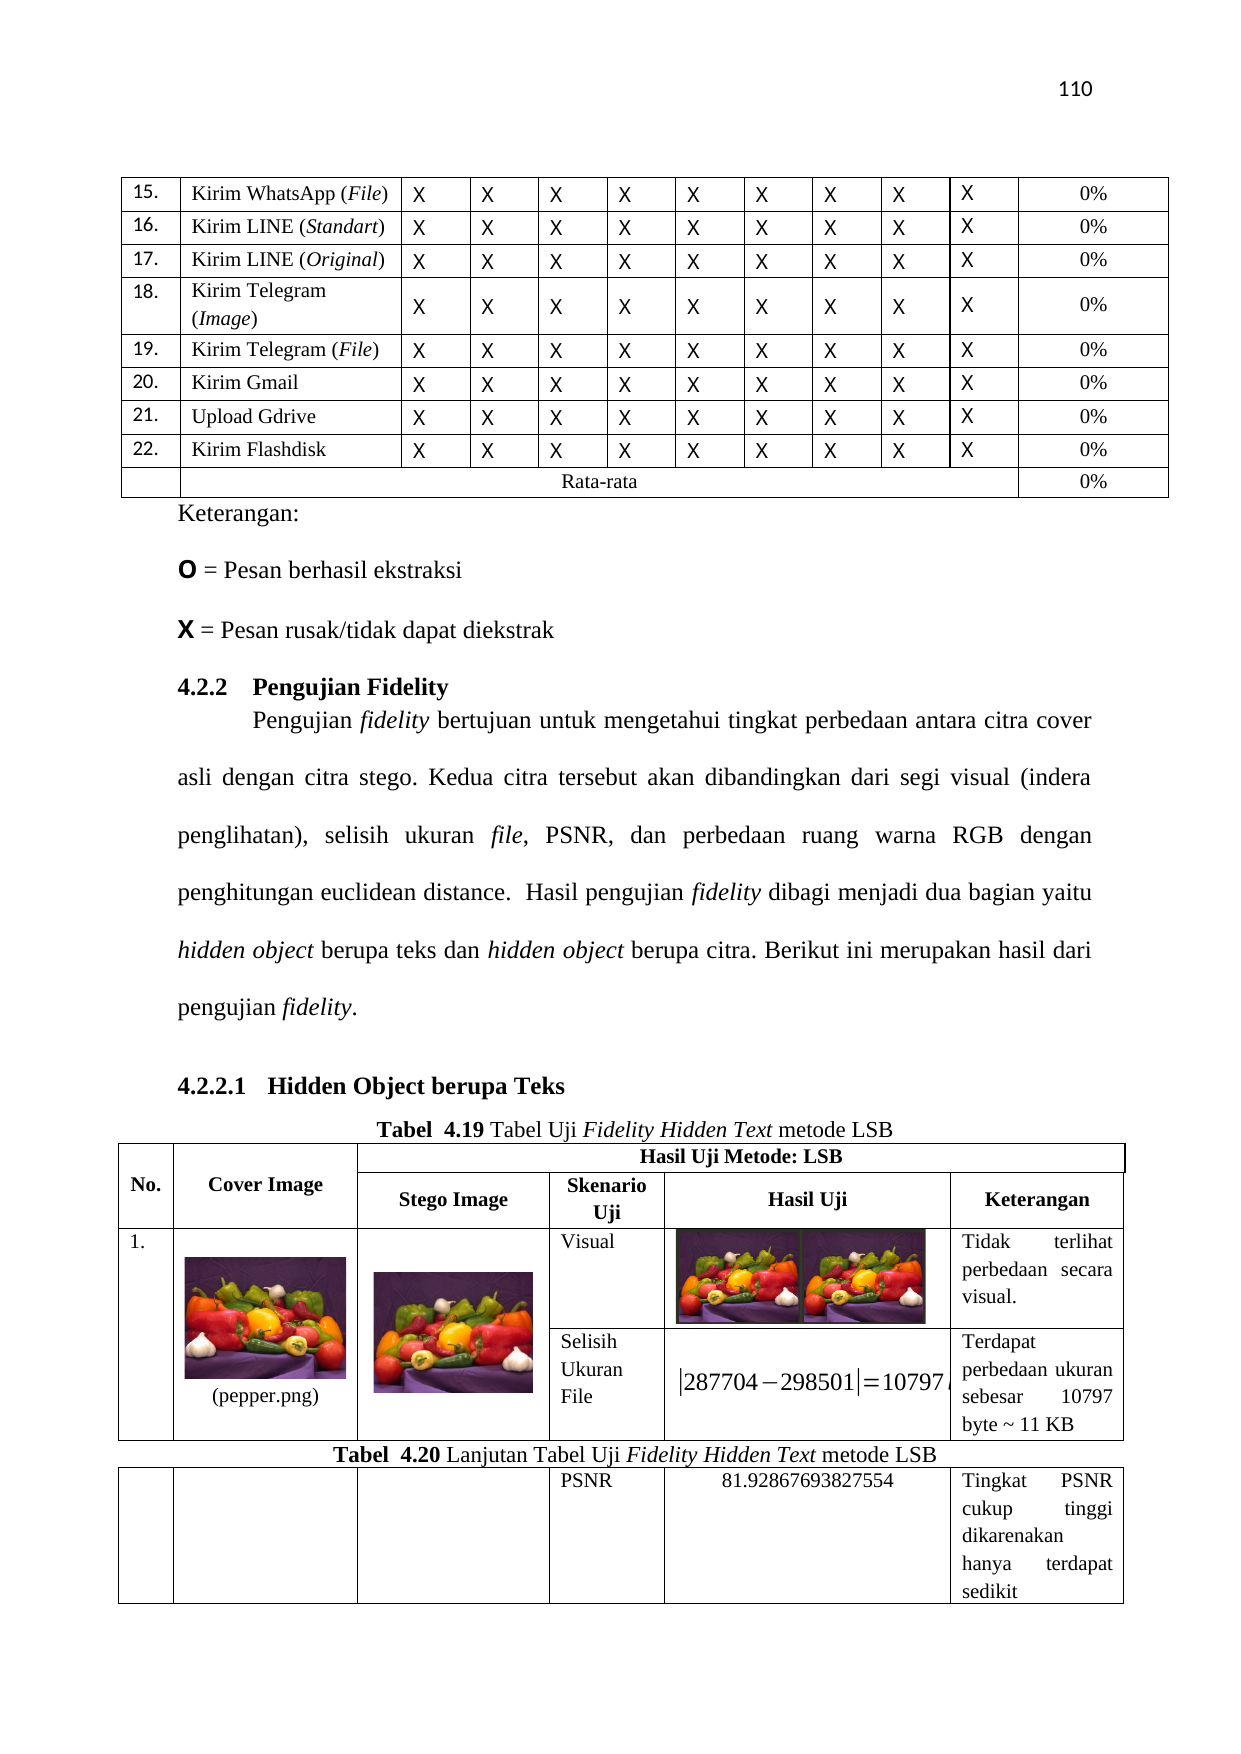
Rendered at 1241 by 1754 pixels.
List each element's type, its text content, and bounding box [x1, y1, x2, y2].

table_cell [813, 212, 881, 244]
text O = Pesan berhasil ekstraksi [177, 552, 1092, 586]
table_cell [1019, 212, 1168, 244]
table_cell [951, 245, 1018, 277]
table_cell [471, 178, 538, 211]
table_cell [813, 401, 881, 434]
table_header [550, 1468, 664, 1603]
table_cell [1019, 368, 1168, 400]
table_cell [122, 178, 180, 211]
picture [675, 1229, 926, 1324]
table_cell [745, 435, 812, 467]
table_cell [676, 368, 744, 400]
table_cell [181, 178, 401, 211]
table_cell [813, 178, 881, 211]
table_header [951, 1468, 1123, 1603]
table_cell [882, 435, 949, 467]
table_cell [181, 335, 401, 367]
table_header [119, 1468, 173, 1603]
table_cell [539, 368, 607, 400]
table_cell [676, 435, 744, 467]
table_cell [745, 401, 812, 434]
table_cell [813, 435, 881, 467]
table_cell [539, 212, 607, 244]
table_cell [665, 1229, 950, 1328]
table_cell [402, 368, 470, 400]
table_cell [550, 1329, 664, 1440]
text X = Pesan rusak/tidak dapat diekstrak [177, 612, 1092, 646]
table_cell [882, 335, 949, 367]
text Pengujian fidelity bertujuan untuk mengetahui tingkat perbedaan antara citra cover asli dengan citra stego. Kedua citra tersebut akan dibandingkan dari segi visual (indera penglihatan), selisih ukuran file, PSNR, dan perbedaan ruang warna RGB dengan penghitungan euclidean distance. Hasil pengujian fidelity dibagi menjadi dua bagian yaitu hidden object berupa teks dan hidden object berupa citra. Berikut ini merupakan hasil dari pengujian fidelity. [177, 705, 1092, 1021]
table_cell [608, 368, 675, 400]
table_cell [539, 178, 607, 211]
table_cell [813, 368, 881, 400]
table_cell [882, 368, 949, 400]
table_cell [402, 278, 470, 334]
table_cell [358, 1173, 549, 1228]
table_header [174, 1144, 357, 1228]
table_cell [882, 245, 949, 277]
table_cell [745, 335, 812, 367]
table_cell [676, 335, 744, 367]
picture [373, 1272, 533, 1393]
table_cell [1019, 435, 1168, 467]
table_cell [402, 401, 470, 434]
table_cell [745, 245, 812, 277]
subtitle Hidden Object berupa Teks [177, 1071, 1092, 1099]
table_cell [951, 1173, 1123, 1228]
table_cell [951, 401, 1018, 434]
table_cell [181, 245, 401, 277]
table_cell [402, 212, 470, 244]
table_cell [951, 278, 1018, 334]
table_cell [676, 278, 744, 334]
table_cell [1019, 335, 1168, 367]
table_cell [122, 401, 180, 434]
picture [184, 1257, 347, 1379]
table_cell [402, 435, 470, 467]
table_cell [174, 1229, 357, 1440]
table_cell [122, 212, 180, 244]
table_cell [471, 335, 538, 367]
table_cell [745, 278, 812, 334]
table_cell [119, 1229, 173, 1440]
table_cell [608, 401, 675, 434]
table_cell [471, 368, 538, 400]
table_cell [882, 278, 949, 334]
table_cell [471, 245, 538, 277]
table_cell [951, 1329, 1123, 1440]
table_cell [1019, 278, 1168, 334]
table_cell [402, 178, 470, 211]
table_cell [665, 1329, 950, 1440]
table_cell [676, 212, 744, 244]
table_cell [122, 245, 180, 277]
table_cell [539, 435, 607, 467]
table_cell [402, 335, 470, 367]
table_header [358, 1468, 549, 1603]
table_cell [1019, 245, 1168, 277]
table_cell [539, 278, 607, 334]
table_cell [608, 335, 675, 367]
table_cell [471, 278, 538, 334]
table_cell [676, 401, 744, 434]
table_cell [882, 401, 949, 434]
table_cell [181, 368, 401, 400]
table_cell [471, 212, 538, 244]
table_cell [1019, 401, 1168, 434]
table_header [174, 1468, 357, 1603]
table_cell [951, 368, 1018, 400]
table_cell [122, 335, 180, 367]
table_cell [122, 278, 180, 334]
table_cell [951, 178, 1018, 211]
subtitle Pengujian Fidelity [177, 672, 1092, 701]
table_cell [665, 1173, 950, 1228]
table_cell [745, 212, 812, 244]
text Keterangan: [177, 498, 1092, 527]
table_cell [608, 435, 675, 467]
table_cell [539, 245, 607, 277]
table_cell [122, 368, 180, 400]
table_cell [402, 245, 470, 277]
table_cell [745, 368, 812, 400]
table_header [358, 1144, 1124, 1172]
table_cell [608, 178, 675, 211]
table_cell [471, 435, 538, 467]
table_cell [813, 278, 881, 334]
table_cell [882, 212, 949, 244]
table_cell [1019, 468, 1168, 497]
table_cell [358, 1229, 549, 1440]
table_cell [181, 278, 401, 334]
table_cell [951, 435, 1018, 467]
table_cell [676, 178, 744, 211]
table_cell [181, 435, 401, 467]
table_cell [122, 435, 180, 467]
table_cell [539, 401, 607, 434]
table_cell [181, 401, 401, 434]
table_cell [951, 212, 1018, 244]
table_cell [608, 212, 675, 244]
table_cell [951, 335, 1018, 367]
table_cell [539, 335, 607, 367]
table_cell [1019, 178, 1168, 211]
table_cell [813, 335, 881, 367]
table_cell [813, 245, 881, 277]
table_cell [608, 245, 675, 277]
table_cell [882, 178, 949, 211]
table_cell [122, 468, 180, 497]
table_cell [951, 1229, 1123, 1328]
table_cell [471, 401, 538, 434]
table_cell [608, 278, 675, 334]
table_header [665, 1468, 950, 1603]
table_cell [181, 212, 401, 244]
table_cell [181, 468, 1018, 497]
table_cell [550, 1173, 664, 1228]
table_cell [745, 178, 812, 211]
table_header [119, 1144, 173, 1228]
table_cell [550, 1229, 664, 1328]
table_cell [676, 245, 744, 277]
